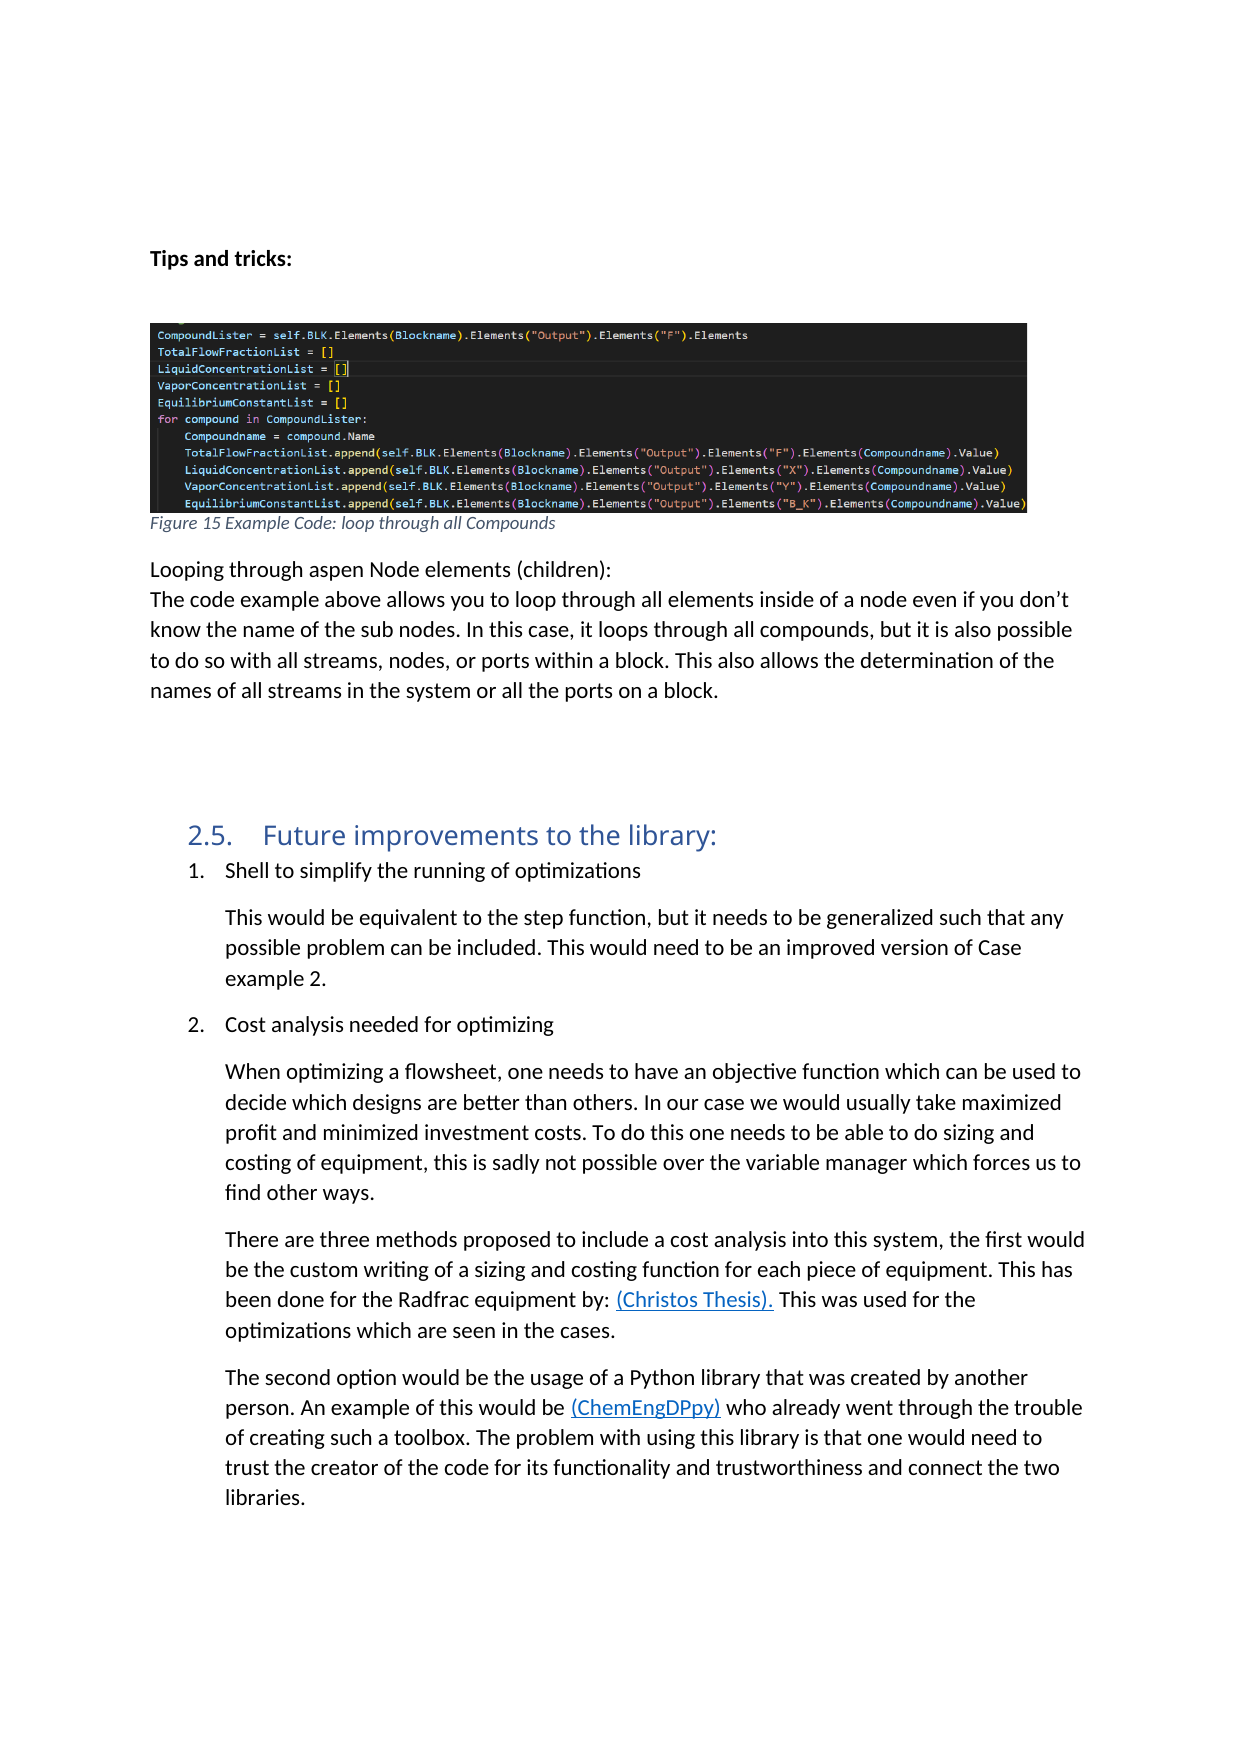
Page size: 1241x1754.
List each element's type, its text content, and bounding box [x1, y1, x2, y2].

text The second option would be the usage of a Python library that was created by another person. An example of this would be (ChemEngDPpy) who already went through the trouble of creating such a toolbox. The problem with using this library is that one would need to trust the creator of the code for its functionality and trustworthiness and connect the two libraries. [225, 1363, 1090, 1512]
text This would be equivalent to the step function, but it needs to be generalized such that any possible problem can be included. This would need to be an improved version of Case example 2. [225, 903, 1090, 992]
text When optimizing a flowsheet, one needs to have an objective function which can be used to decide which designs are better than others. In our case we would usually take maximized profit and minimized investment costs. To do this one needs to be able to do sizing and costing of equipment, this is sadly not possible over the variable manager which forces us to find other ways. [225, 1057, 1090, 1206]
list Shell to simplify the running of optimizations [187, 856, 1090, 884]
picture [150, 323, 1028, 513]
text Tips and tricks: [150, 244, 1090, 272]
text There are three methods proposed to include a cost analysis into this system, the first would be the custom writing of a sizing and costing function for each piece of equipment. This has been done for the Radfrac equipment by: (Christos Thesis). This was used for the optimizations which are seen in the cases. [225, 1225, 1090, 1344]
subtitle Future improvements to the library: [187, 817, 1090, 853]
list Cost analysis needed for optimizing [187, 1011, 1090, 1039]
